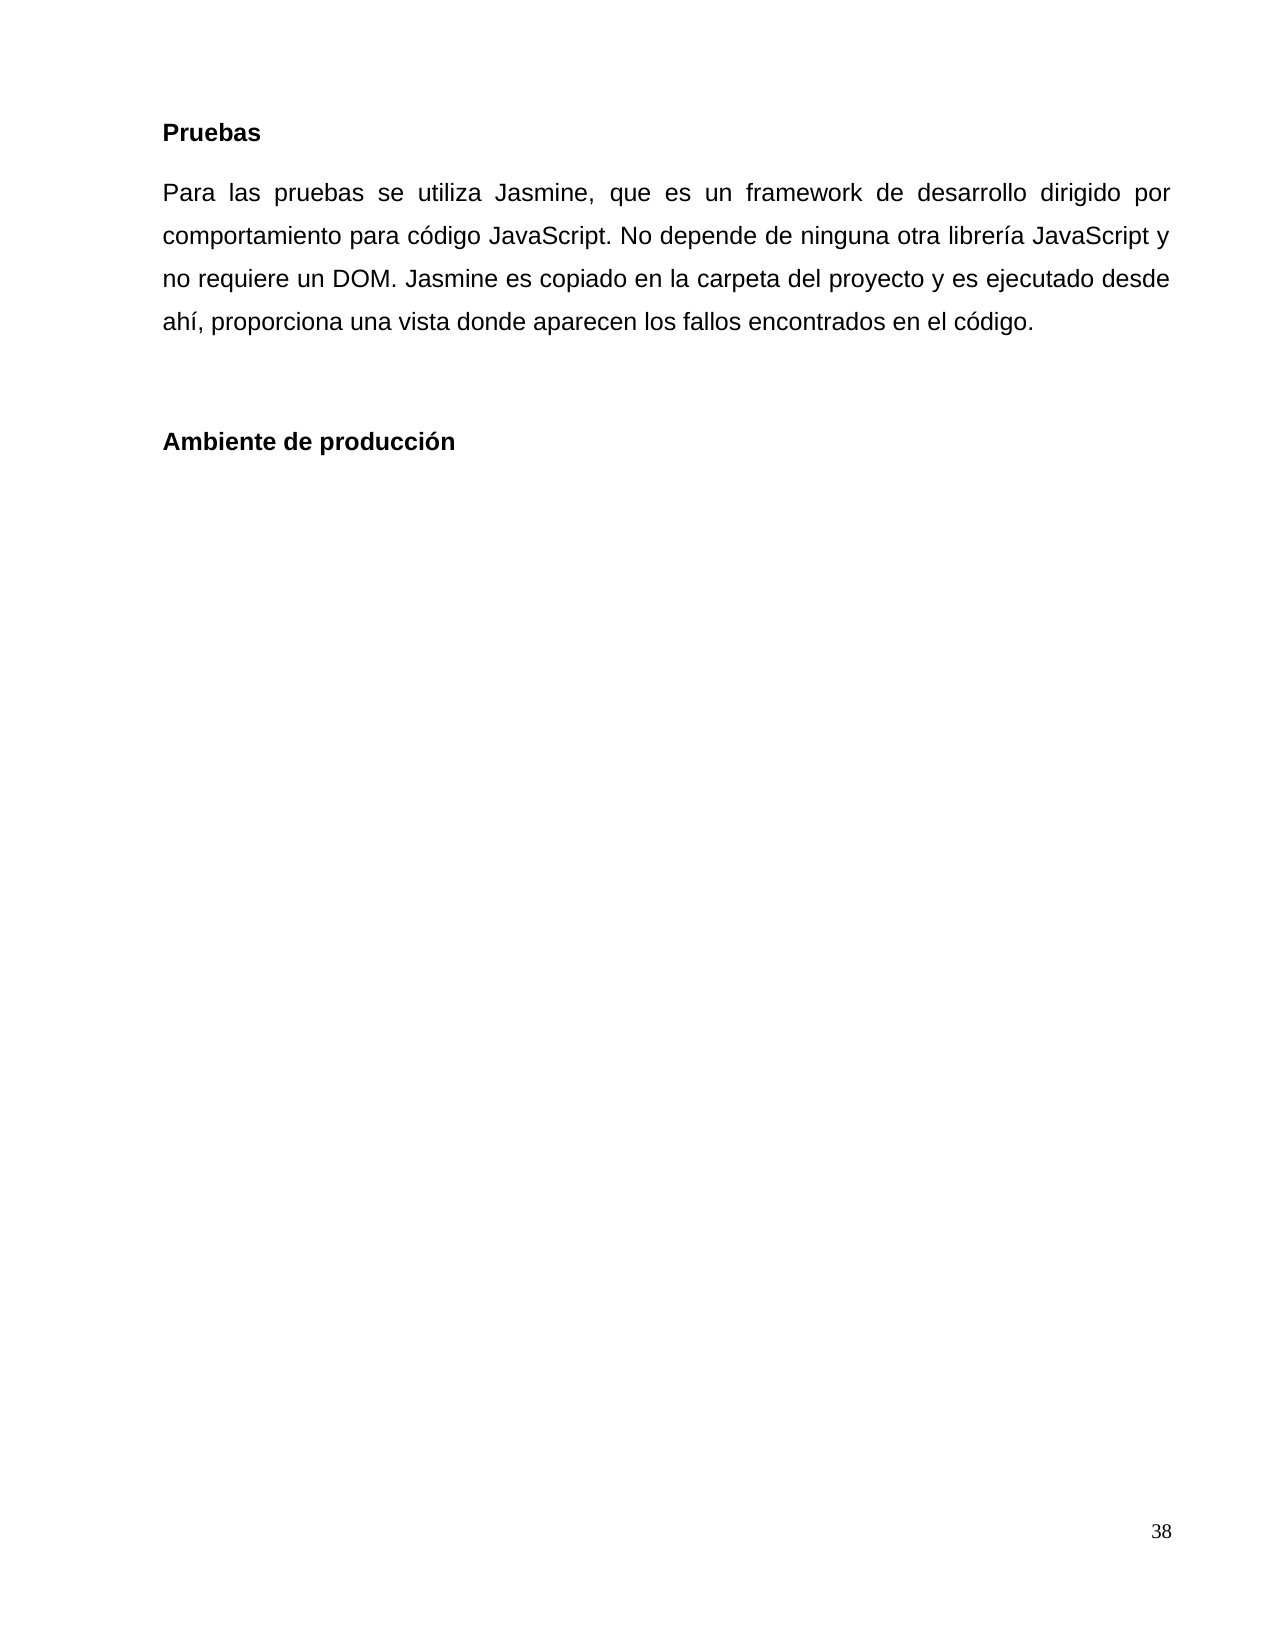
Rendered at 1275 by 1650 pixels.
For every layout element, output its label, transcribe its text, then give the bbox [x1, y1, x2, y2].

text Pruebas [162, 118, 1172, 147]
text Ambiente de producción [162, 427, 1172, 456]
text Para las pruebas se utiliza Jasmine, que es un framework de desarrollo dirigido por comportamiento para código JavaScript. No depende de ninguna otra librería JavaScript y no requiere un DOM. Jasmine es copiado en la carpeta del proyecto y es ejecutado desde ahí, proporciona una vista donde aparecen los fallos encontrados en el código. [162, 178, 1172, 336]
